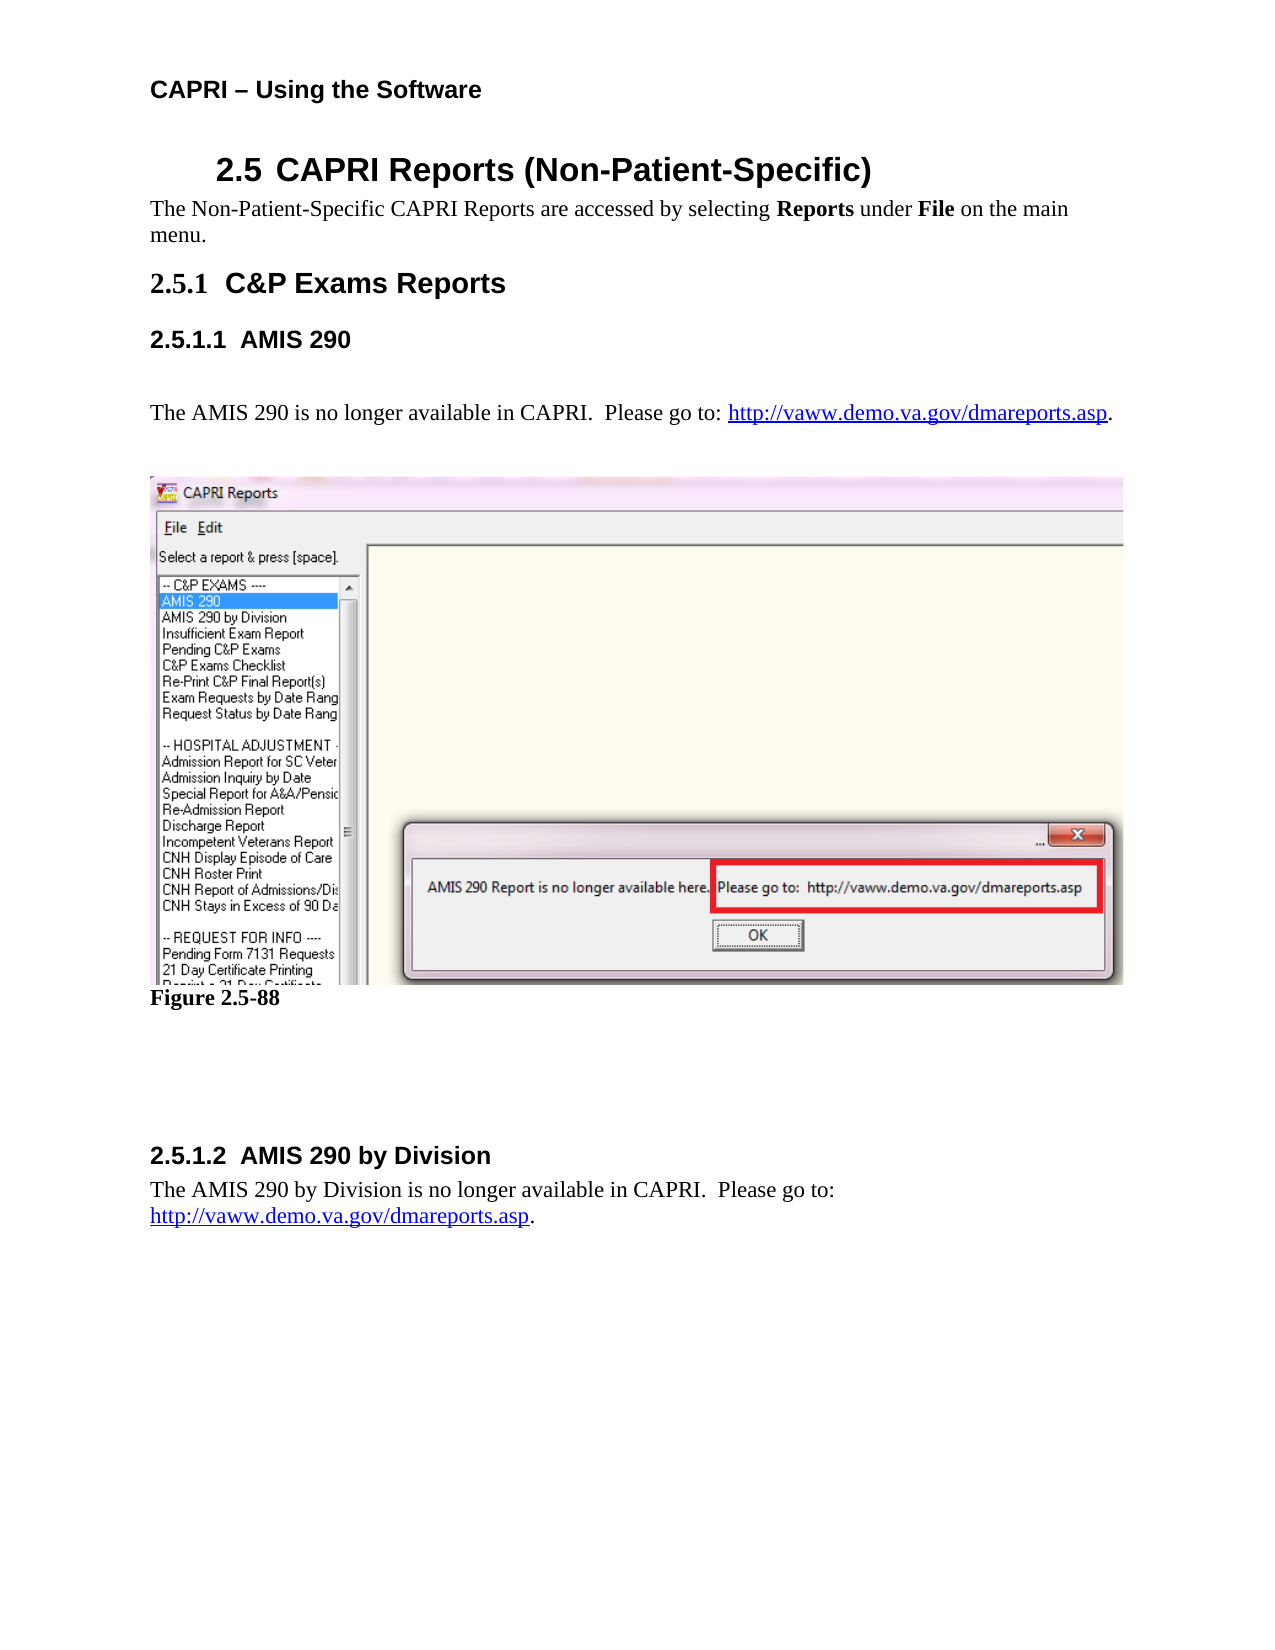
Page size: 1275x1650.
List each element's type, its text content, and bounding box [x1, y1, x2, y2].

picture [150, 476, 1124, 985]
text The Non-Patient-Specific CAPRI Reports are accessed by selecting Reports under File on the main menu. [150, 195, 1125, 247]
subtitle C&P Exams Reports [150, 266, 1125, 300]
text The AMIS 290 is no longer available in CAPRI. Please go to: http://vaww.demo.va.gov/dmareports.asp. [150, 399, 1125, 425]
text The AMIS 290 by Division is no longer available in CAPRI. Please go to: http://vaww.demo.va.gov/dmareports.asp. [150, 1176, 1125, 1229]
subtitle AMIS 290 [150, 325, 1125, 353]
subtitle CAPRI Reports (Non-Patient-Specific) [216, 150, 1125, 188]
subtitle AMIS 290 by Division [150, 1141, 1125, 1170]
